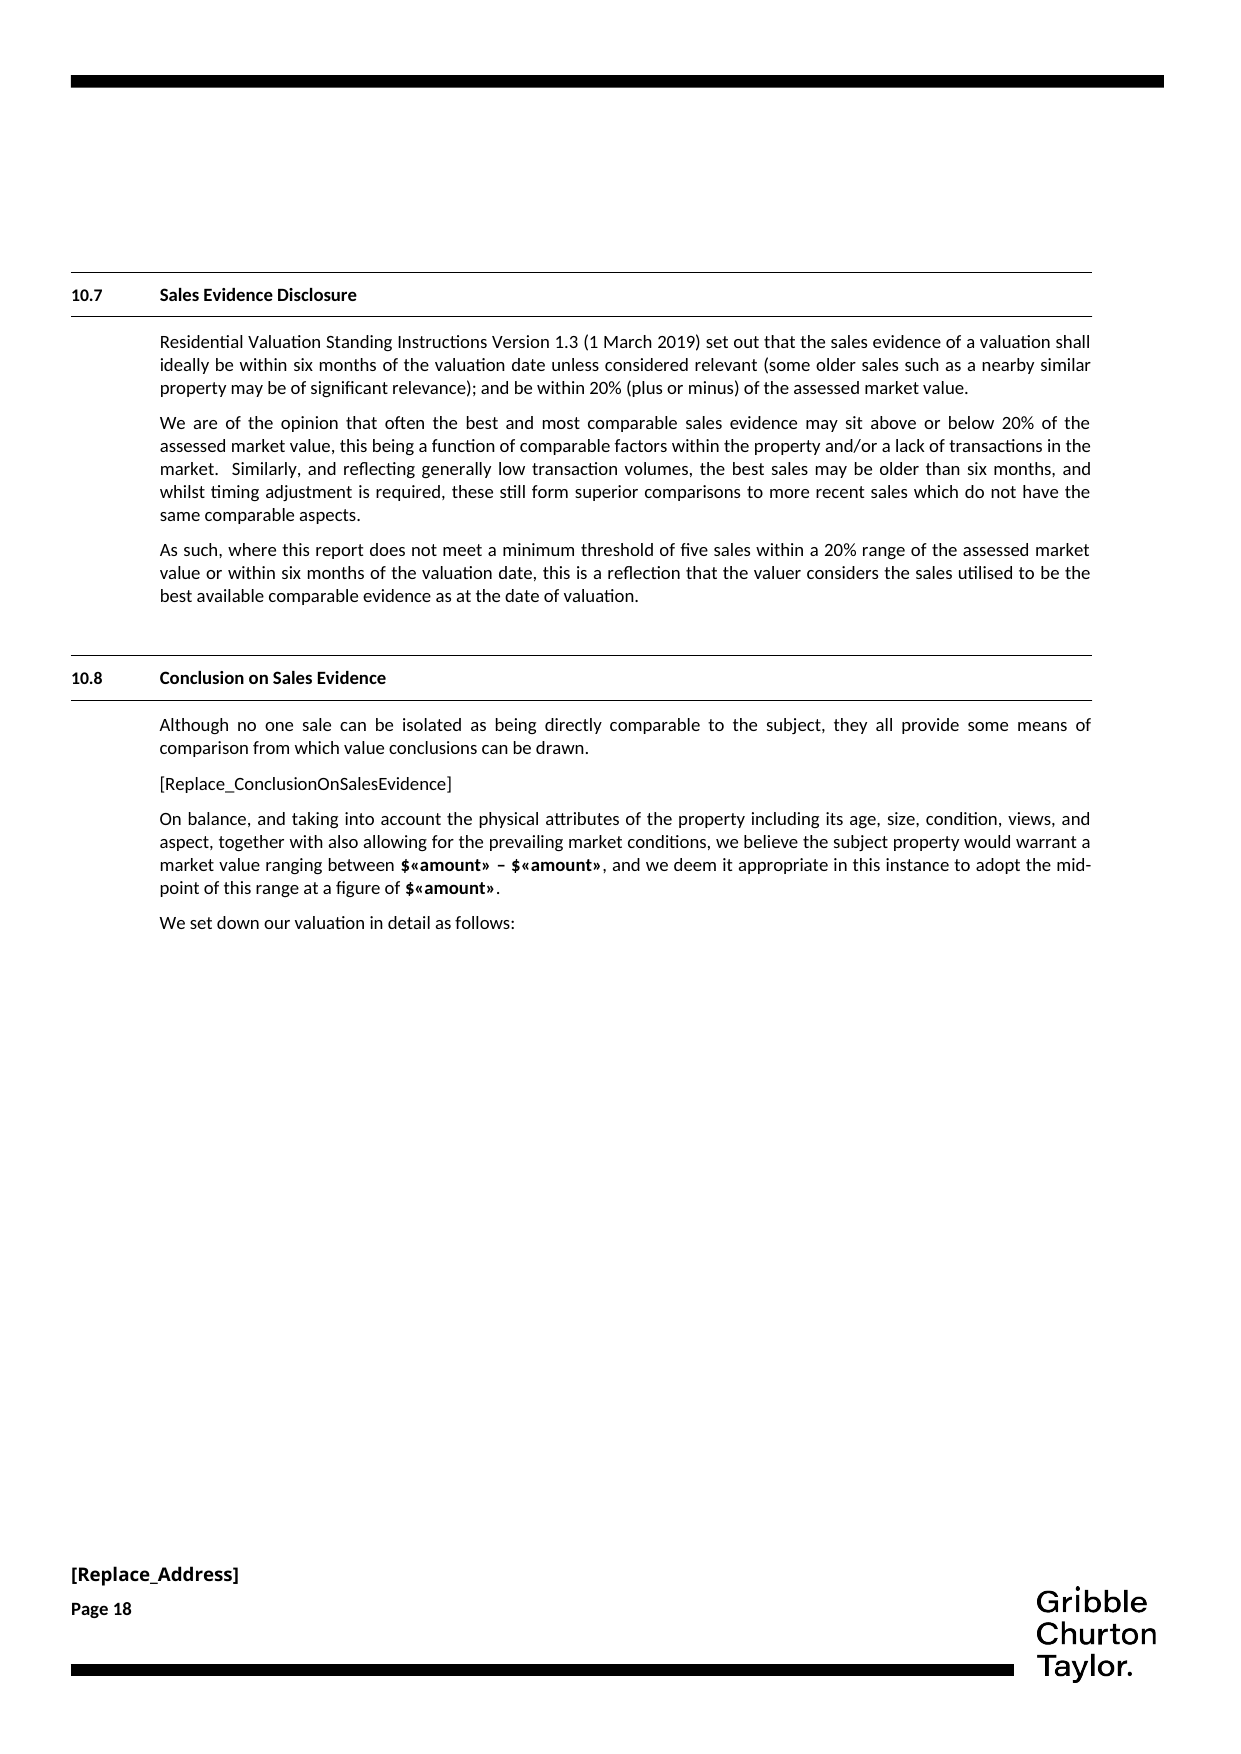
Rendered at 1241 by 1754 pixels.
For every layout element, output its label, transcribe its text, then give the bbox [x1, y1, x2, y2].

text [Replace_ConclusionOnSalesEvidence] [159, 772, 1092, 794]
text On balance, and taking into account the physical attributes of the property including its age, size, condition, views, and aspect, together with also allowing for the prevailing market conditions, we believe the subject property would warrant a market value ranging between $«amount» – $«amount», and we deem it appropriate in this instance to adopt the mid-point of this range at a figure of $«amount». [159, 807, 1092, 899]
text Residential Valuation Standing Instructions Version 1.3 (1 March 2019) set out that the sales evidence of a valuation shall ideally be within six months of the valuation date unless considered relevant (some older sales such as a nearby similar property may be of significant relevance); and be within 20% (plus or minus) of the assessed market value. [159, 330, 1092, 399]
text We are of the opinion that often the best and most comparable sales evidence may sit above or below 20% of the assessed market value, this being a function of comparable factors within the property and/or a lack of transactions in the market. Similarly, and reflecting generally low transaction volumes, the best sales may be older than six months, and whilst timing adjustment is required, these still form superior comparisons to more recent sales which do not have the same comparable aspects. [159, 411, 1092, 526]
text We set down our valuation in detail as follows: [159, 911, 1092, 934]
subtitle Conclusion on Sales Evidence [71, 656, 1092, 700]
subtitle Sales Evidence Disclosure [71, 273, 1092, 316]
picture [1037, 1586, 1156, 1683]
text As such, where this report does not meet a minimum threshold of five sales within a 20% range of the assessed market value or within six months of the valuation date, this is a reflection that the valuer considers the sales utilised to be the best available comparable evidence as at the date of valuation. [159, 538, 1092, 607]
text Although no one sale can be isolated as being directly comparable to the subject, they all provide some means of comparison from which value conclusions can be drawn. [159, 713, 1092, 759]
